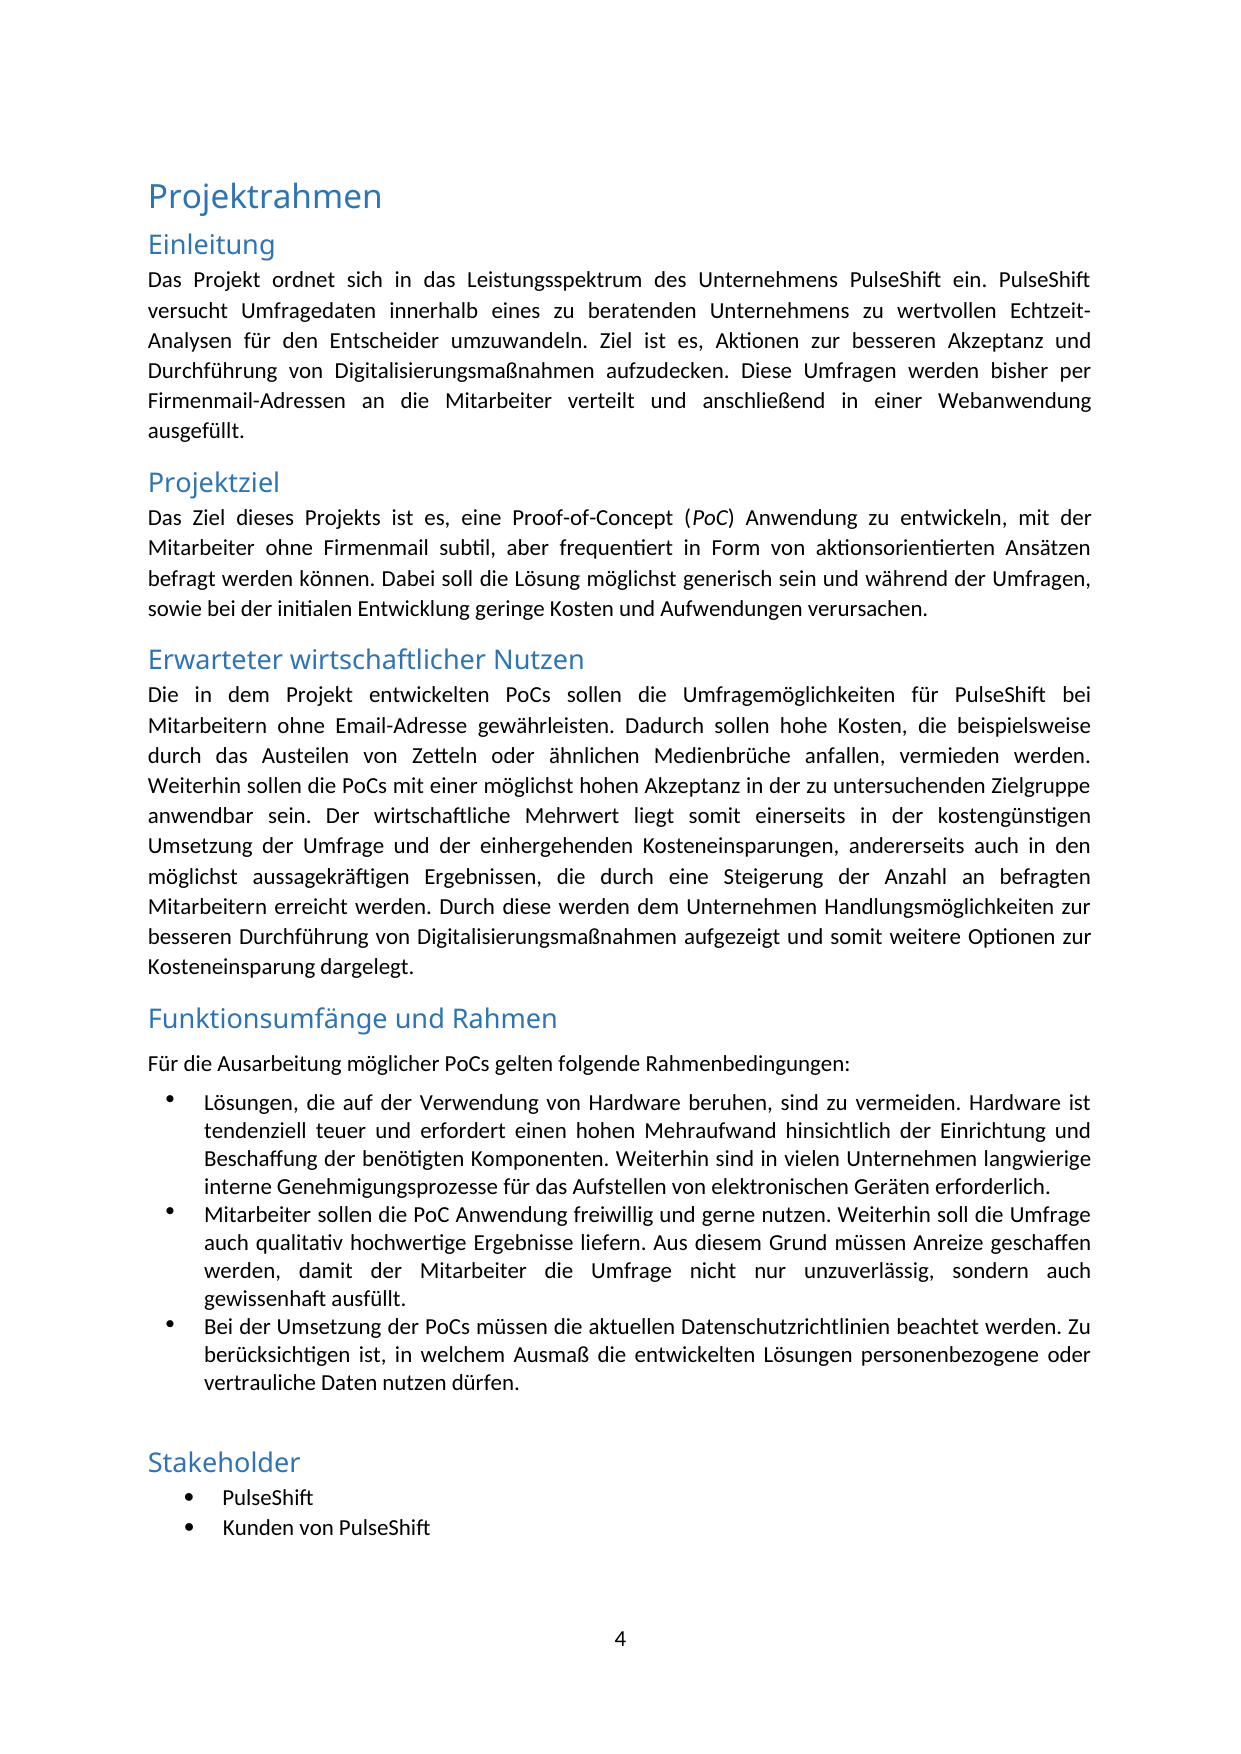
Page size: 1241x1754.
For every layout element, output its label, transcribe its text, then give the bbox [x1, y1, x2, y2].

subtitle Funktionsumfänge und Rahmen [148, 999, 1093, 1036]
list Mitarbeiter sollen die PoC Anwendung freiwillig und gerne nutzen. Weiterhin soll die Umfrage auch qualitativ hochwertige Ergebnisse liefern. Aus diesem Grund müssen Anreize geschaffen werden, damit der Mitarbeiter die Umfrage nicht nur unzuverlässig, sondern auch gewissenhaft ausfüllt. [166, 1200, 1093, 1312]
subtitle Einleitung [148, 226, 1093, 263]
list Lösungen, die auf der Verwendung von Hardware beruhen, sind zu vermeiden. Hardware ist tendenziell teuer und erfordert einen hohen Mehraufwand hinsichtlich der Einrichtung und Beschaffung der benötigten Komponenten. Weiterhin sind in vielen Unternehmen langwierige interne Genehmigungsprozesse für das Aufstellen von elektronischen Geräten erforderlich. [166, 1088, 1093, 1200]
subtitle Stakeholder [148, 1443, 1093, 1480]
text Das Projekt ordnet sich in das Leistungsspektrum des Unternehmens PulseShift ein. PulseShift versucht Umfragedaten innerhalb eines zu beratenden Unternehmens zu wertvollen Echtzeit-Analysen für den Entscheider umzuwandeln. Ziel ist es, Aktionen zur besseren Akzeptanz und Durchführung von Digitalisierungsmaßnahmen aufzudecken. Diese Umfragen werden bisher per Firmenmail-Adressen an die Mitarbeiter verteilt und anschließend in einer Webanwendung ausgefüllt. [148, 266, 1093, 444]
subtitle Projektziel [148, 463, 1093, 500]
list Bei der Umsetzung der PoCs müssen die aktuellen Datenschutzrichtlinien beachtet werden. Zu berücksichtigen ist, in welchem Ausmaß die entwickelten Lösungen personenbezogene oder vertrauliche Daten nutzen dürfen. [166, 1312, 1093, 1396]
text Das Ziel dieses Projekts ist es, eine Proof-of-Concept (PoC) Anwendung zu entwickeln, mit der Mitarbeiter ohne Firmenmail subtil, aber frequentiert in Form von aktionsorientierten Ansätzen befragt werden können. Dabei soll die Lösung möglichst generisch sein und während der Umfragen, sowie bei der initialen Entwicklung geringe Kosten und Aufwendungen verursachen. [148, 503, 1093, 622]
subtitle Erwarteter wirtschaftlicher Nutzen [148, 641, 1093, 678]
text Die in dem Projekt entwickelten PoCs sollen die Umfragemöglichkeiten für PulseShift bei Mitarbeitern ohne Email-Adresse gewährleisten. Dadurch sollen hohe Kosten, die beispielsweise durch das Austeilen von Zetteln oder ähnlichen Medienbrüche anfallen, vermieden werden. Weiterhin sollen die PoCs mit einer möglichst hohen Akzeptanz in der zu untersuchenden Zielgruppe anwendbar sein. Der wirtschaftliche Mehrwert liegt somit einerseits in der kostengünstigen Umsetzung der Umfrage und der einhergehenden Kosteneinsparungen, andererseits auch in den möglichst aussagekräftigen Ergebnissen, die durch eine Steigerung der Anzahl an befragten Mitarbeitern erreicht werden. Durch diese werden dem Unternehmen Handlungsmöglichkeiten zur besseren Durchführung von Digitalisierungsmaßnahmen aufgezeigt und somit weitere Optionen zur Kosteneinsparung dargelegt. [148, 681, 1093, 980]
subtitle Projektrahmen [148, 173, 1093, 218]
list Kunden von PulseShift [185, 1513, 1093, 1541]
list PulseShift [185, 1483, 1093, 1511]
text Für die Ausarbeitung möglicher PoCs gelten folgende Rahmenbedingungen: [148, 1049, 1093, 1077]
